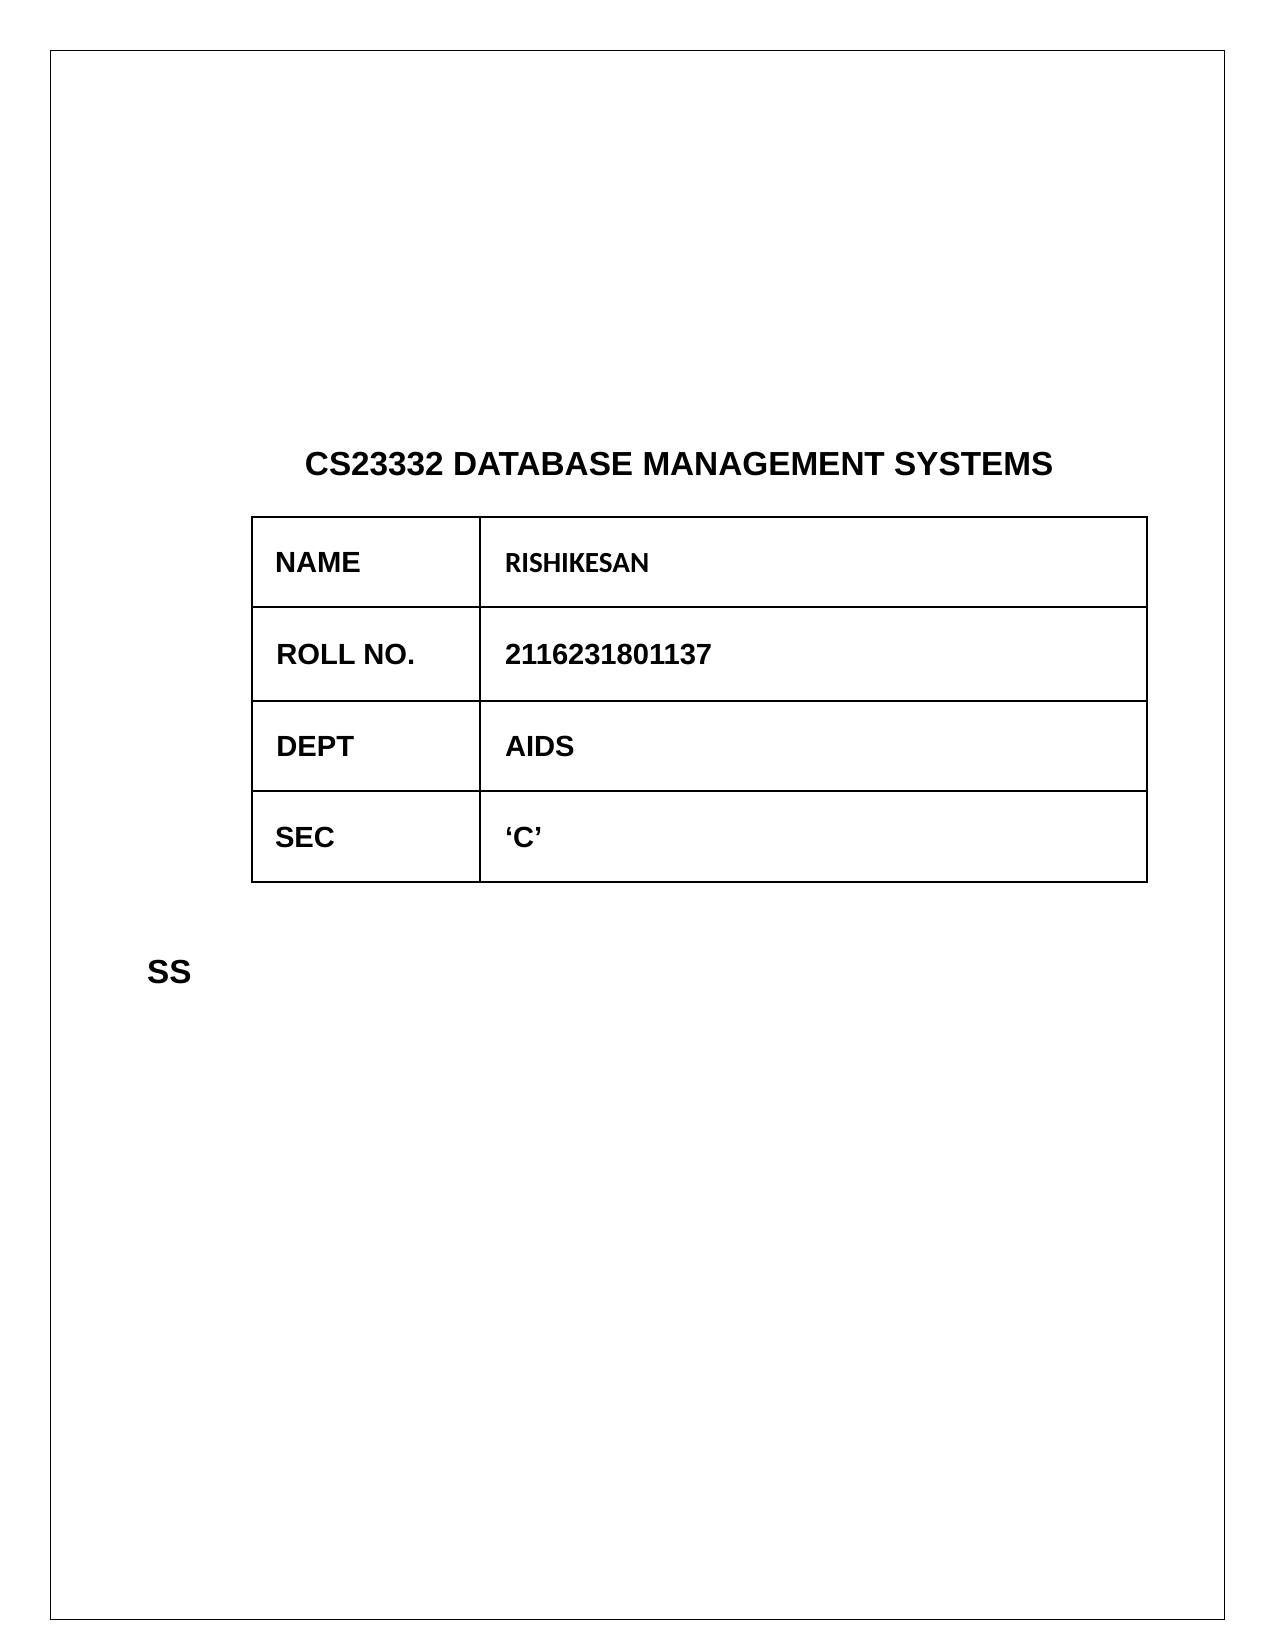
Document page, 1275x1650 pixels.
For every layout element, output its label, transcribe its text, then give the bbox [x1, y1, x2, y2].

subtitle CS23332 DATABASE MANAGEMENT SYSTEMS [119, 444, 1054, 482]
table_cell SEC [253, 792, 479, 881]
text SS [138, 953, 1220, 991]
table_cell 2116231801137 [481, 608, 1146, 699]
table_cell ROLL NO. [253, 608, 479, 699]
table_cell AIDS [481, 702, 1146, 790]
table_cell DEPT [253, 702, 479, 790]
table_header NAME [253, 518, 479, 606]
table_cell ‘C’ [481, 792, 1146, 881]
table_header RISHIKESAN [481, 518, 1146, 606]
